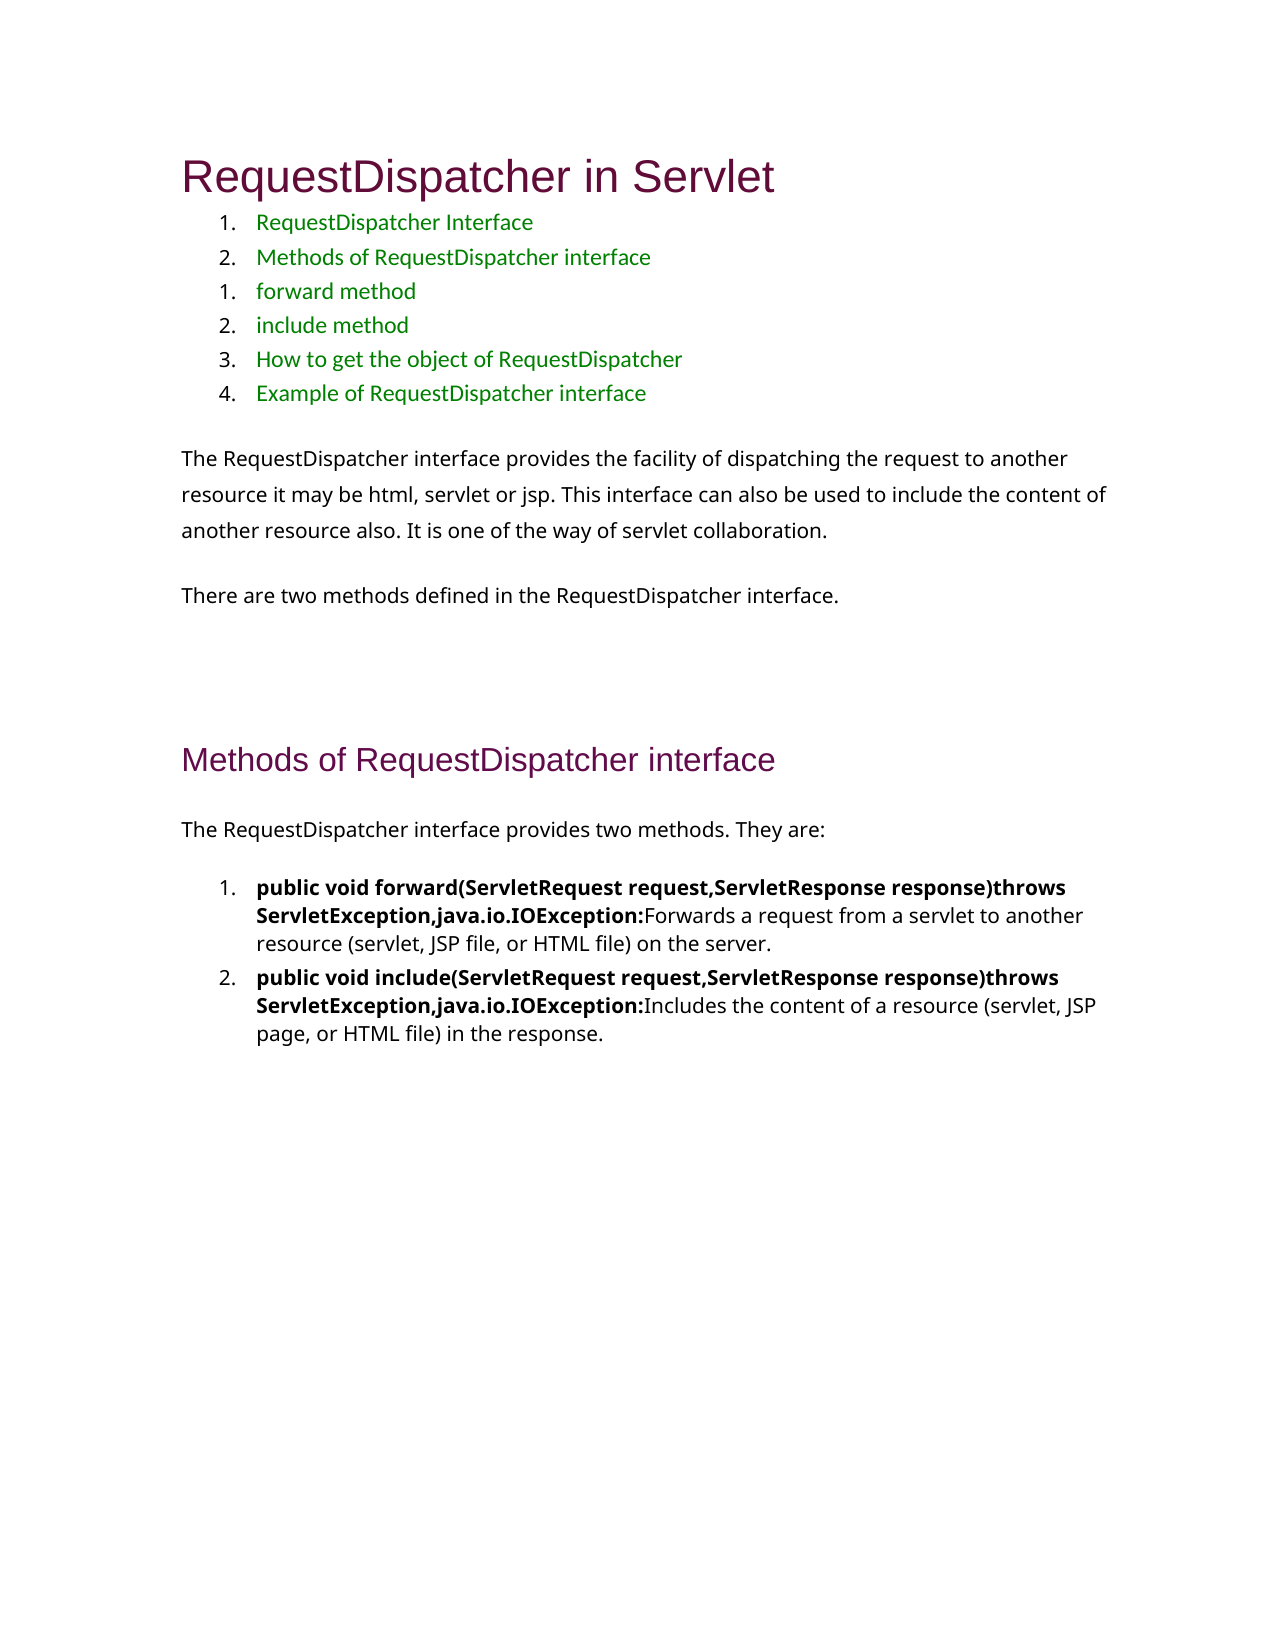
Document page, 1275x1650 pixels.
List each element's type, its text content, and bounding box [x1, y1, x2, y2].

subtitle Methods of RequestDispatcher interface [181, 740, 1125, 778]
list public void forward(ServletRequest request,ServletResponse response)throws ServletException,java.io.IOException:Forwards a request from a servlet to another resource (servlet, JSP file, or HTML file) on the server. [219, 873, 1125, 958]
list How to get the object of RequestDispatcher [219, 344, 1125, 373]
text There are two methods defined in the RequestDispatcher interface. [181, 574, 1125, 610]
text The RequestDispatcher interface provides the facility of dispatching the request to another resource it may be html, servlet or jsp. This interface can also be used to include the content of another resource also. It is one of the way of servlet collaboration. [181, 437, 1125, 545]
subtitle RequestDispatcher in Servlet [181, 150, 1125, 203]
list Methods of RequestDispatcher interface [219, 242, 1125, 271]
text The RequestDispatcher interface provides two methods. They are: [181, 808, 1125, 843]
list RequestDispatcher Interface [219, 207, 1125, 237]
list include method [219, 310, 1125, 339]
list public void include(ServletRequest request,ServletResponse response)throws ServletException,java.io.IOException:Includes the content of a resource (servlet, JSP page, or HTML file) in the response. [219, 963, 1125, 1048]
list Example of RequestDispatcher interface [219, 378, 1125, 408]
list forward method [219, 276, 1125, 305]
